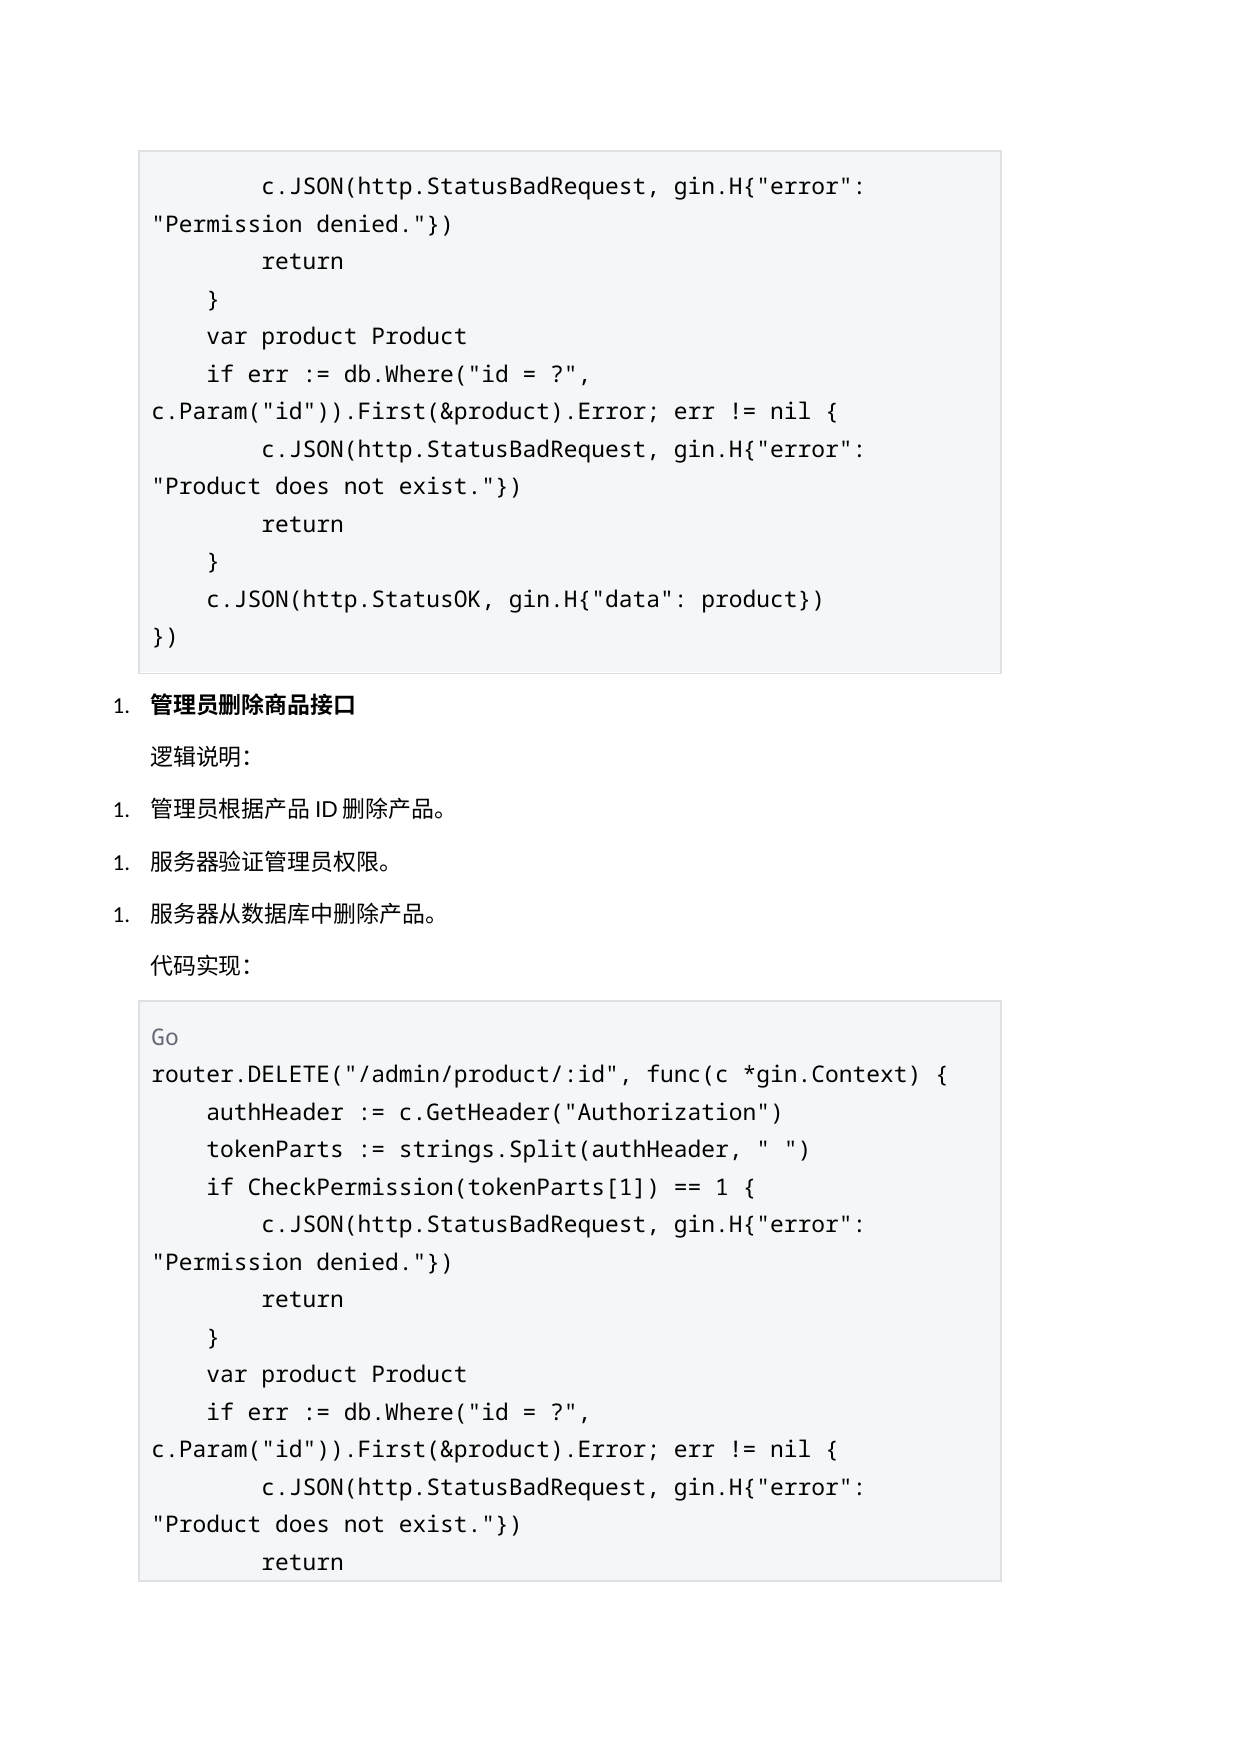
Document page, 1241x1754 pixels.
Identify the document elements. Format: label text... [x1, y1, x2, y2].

list 服务器从数据库中删除产品。 [112, 896, 1090, 929]
list 管理员根据产品ID删除产品。 [112, 791, 1090, 824]
list 服务器验证管理员权限。 [112, 843, 1090, 877]
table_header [140, 152, 1000, 672]
text 逻辑说明： [150, 739, 1090, 772]
text 代码实现： [150, 948, 1090, 981]
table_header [140, 1002, 1000, 1580]
list 管理员删除商品接口 [112, 686, 1090, 720]
